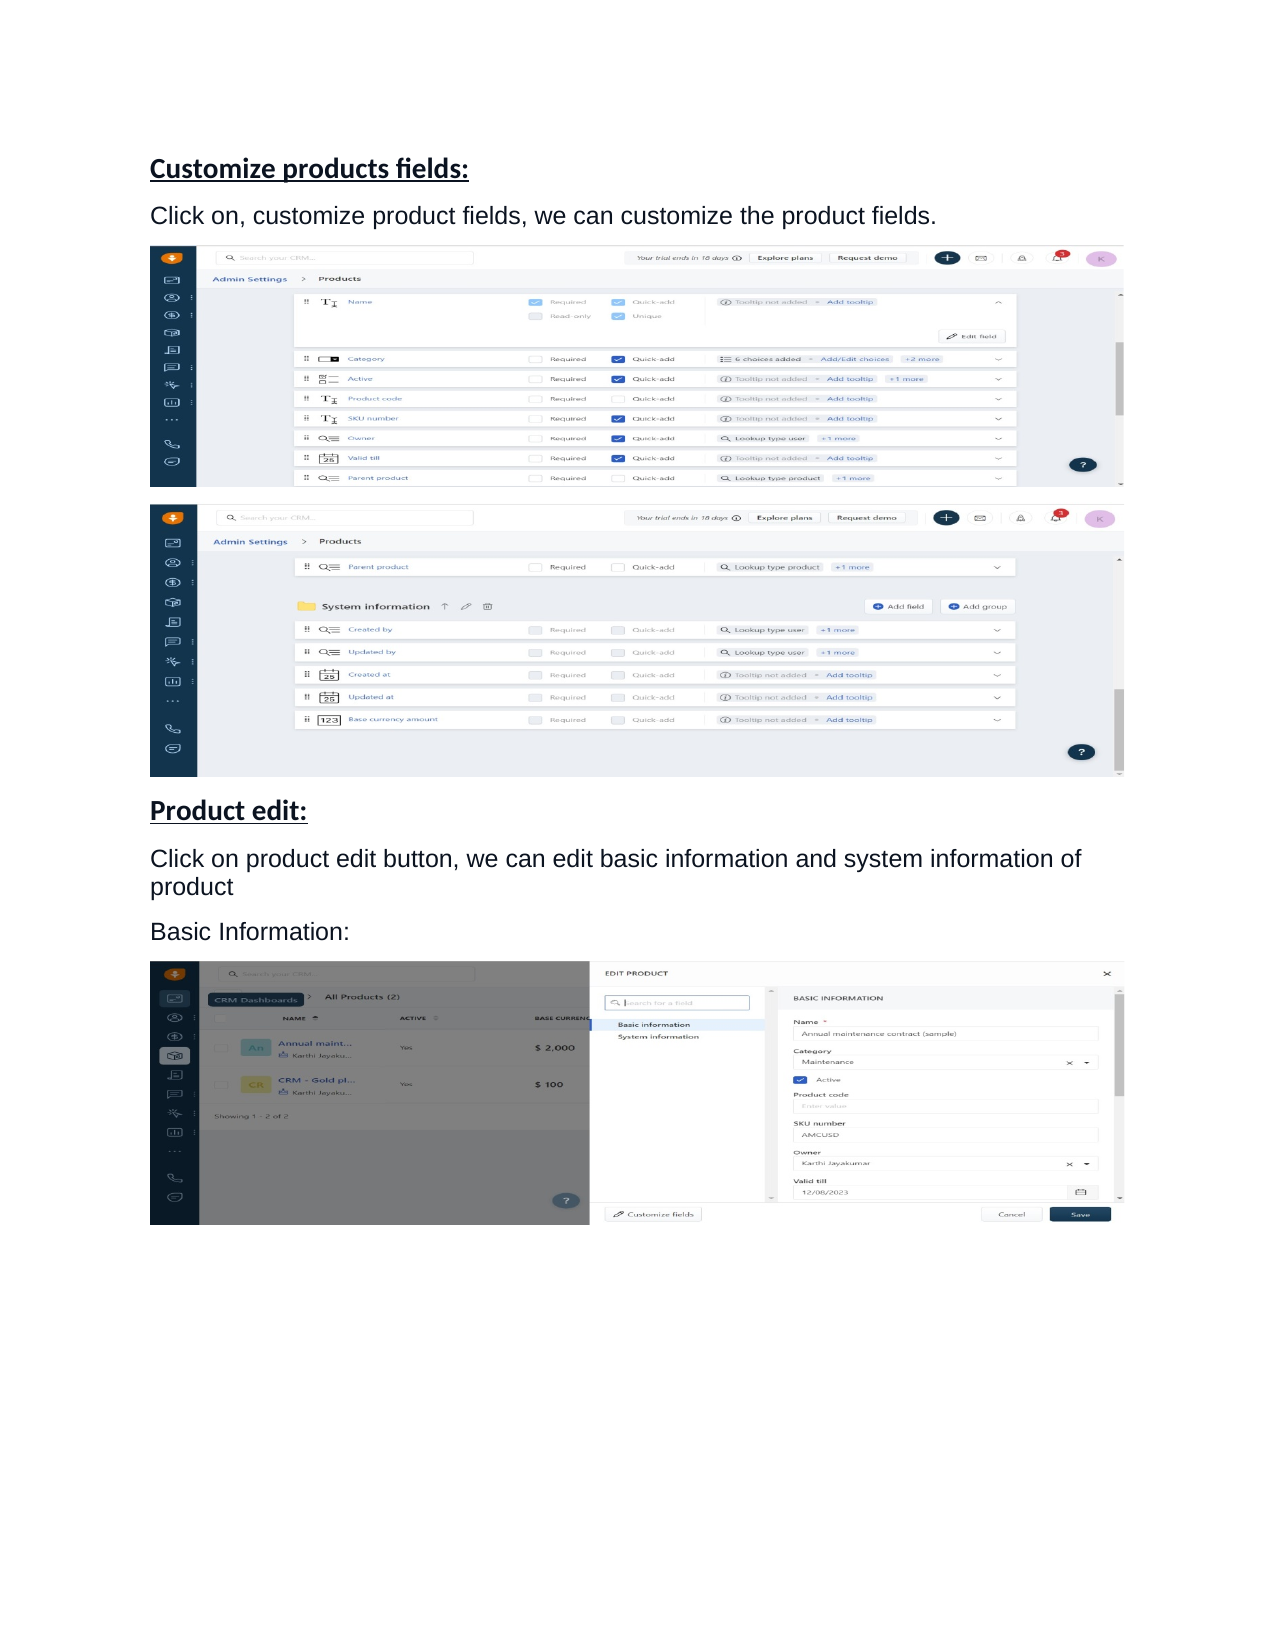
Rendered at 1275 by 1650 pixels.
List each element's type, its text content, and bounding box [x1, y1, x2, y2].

subtitle Customize products fields: [150, 150, 1125, 186]
picture [150, 961, 1125, 1225]
subtitle Basic Information: [150, 917, 1125, 945]
subtitle Click on product edit button, we can edit basic information and system information of product [150, 843, 1125, 901]
picture [150, 245, 1124, 487]
picture [150, 502, 1125, 777]
subtitle Product edit: [150, 792, 1125, 828]
subtitle Click on, customize product fields, we can customize the product fields. [150, 201, 1125, 230]
